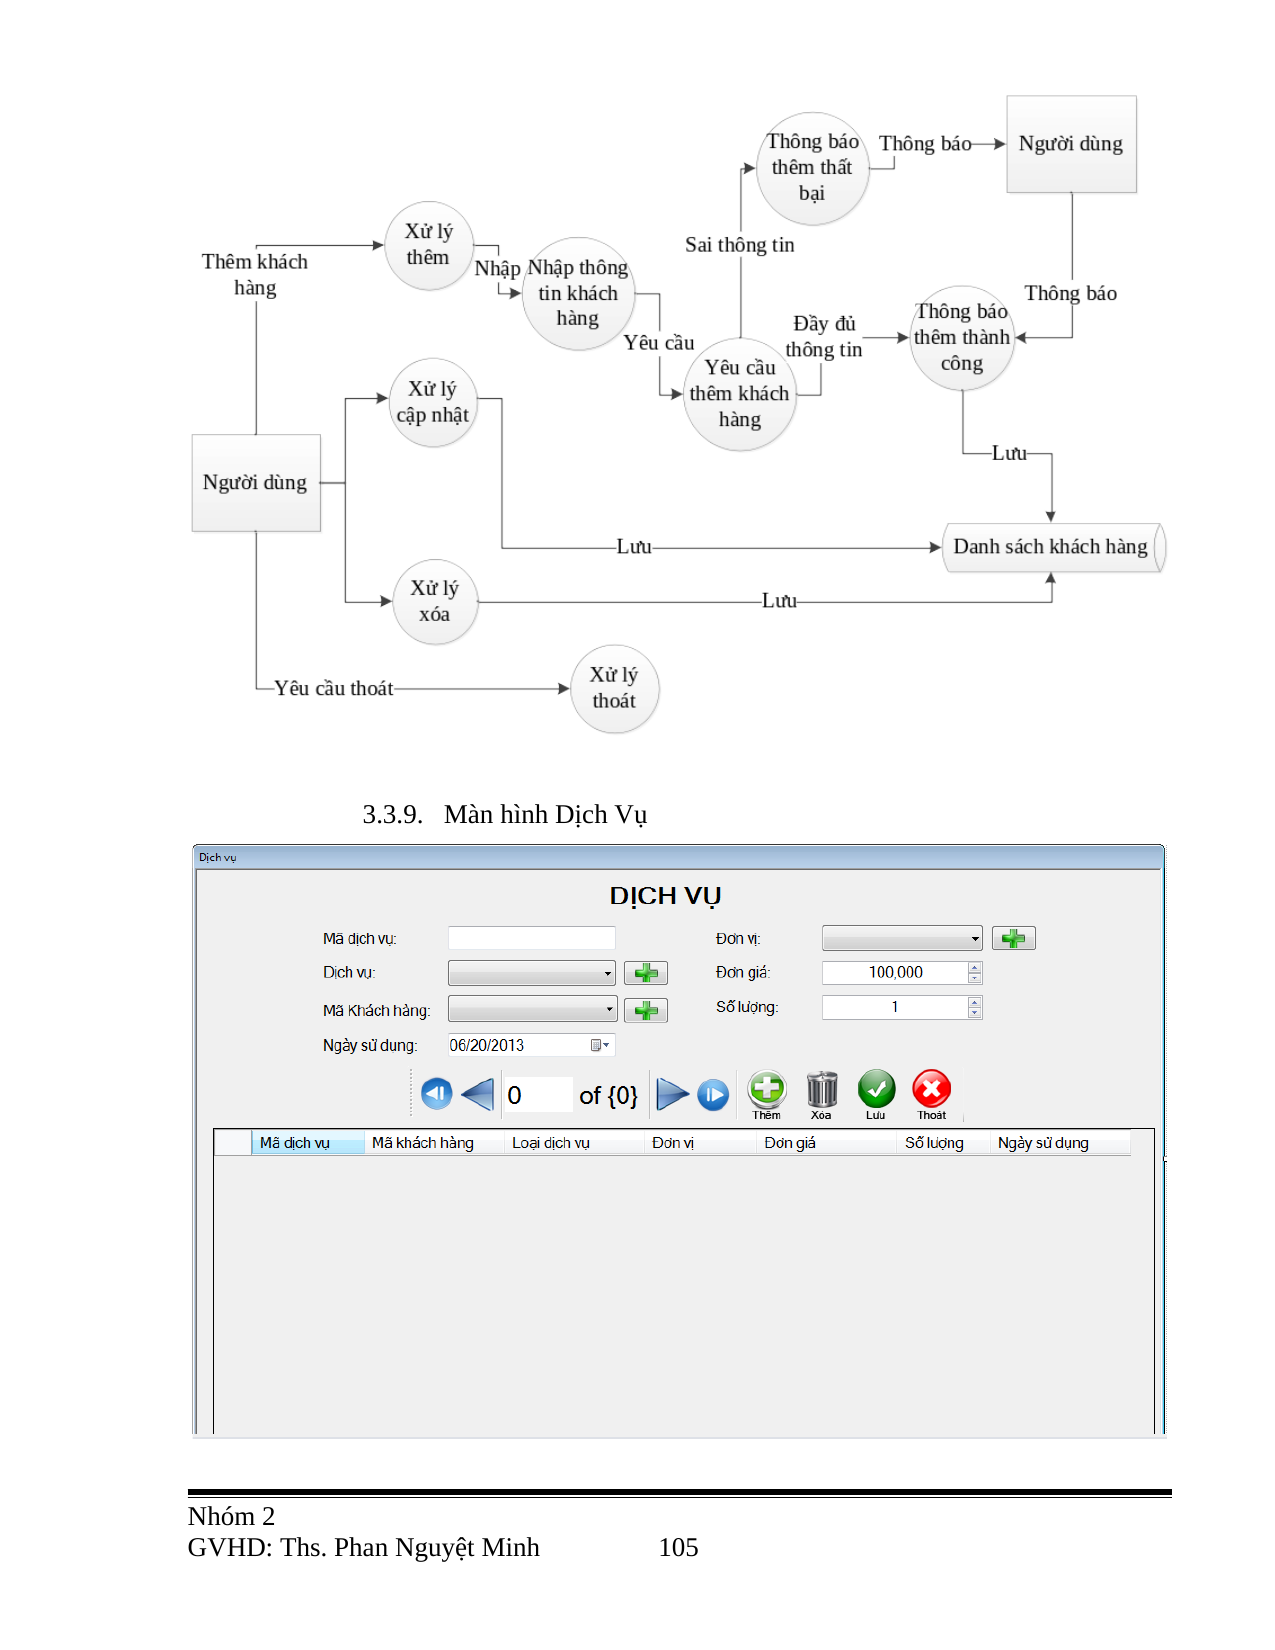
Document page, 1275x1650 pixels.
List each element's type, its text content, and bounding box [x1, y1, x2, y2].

picture [192, 844, 1167, 1439]
list Màn hình Dịch Vụ [362, 798, 1172, 829]
